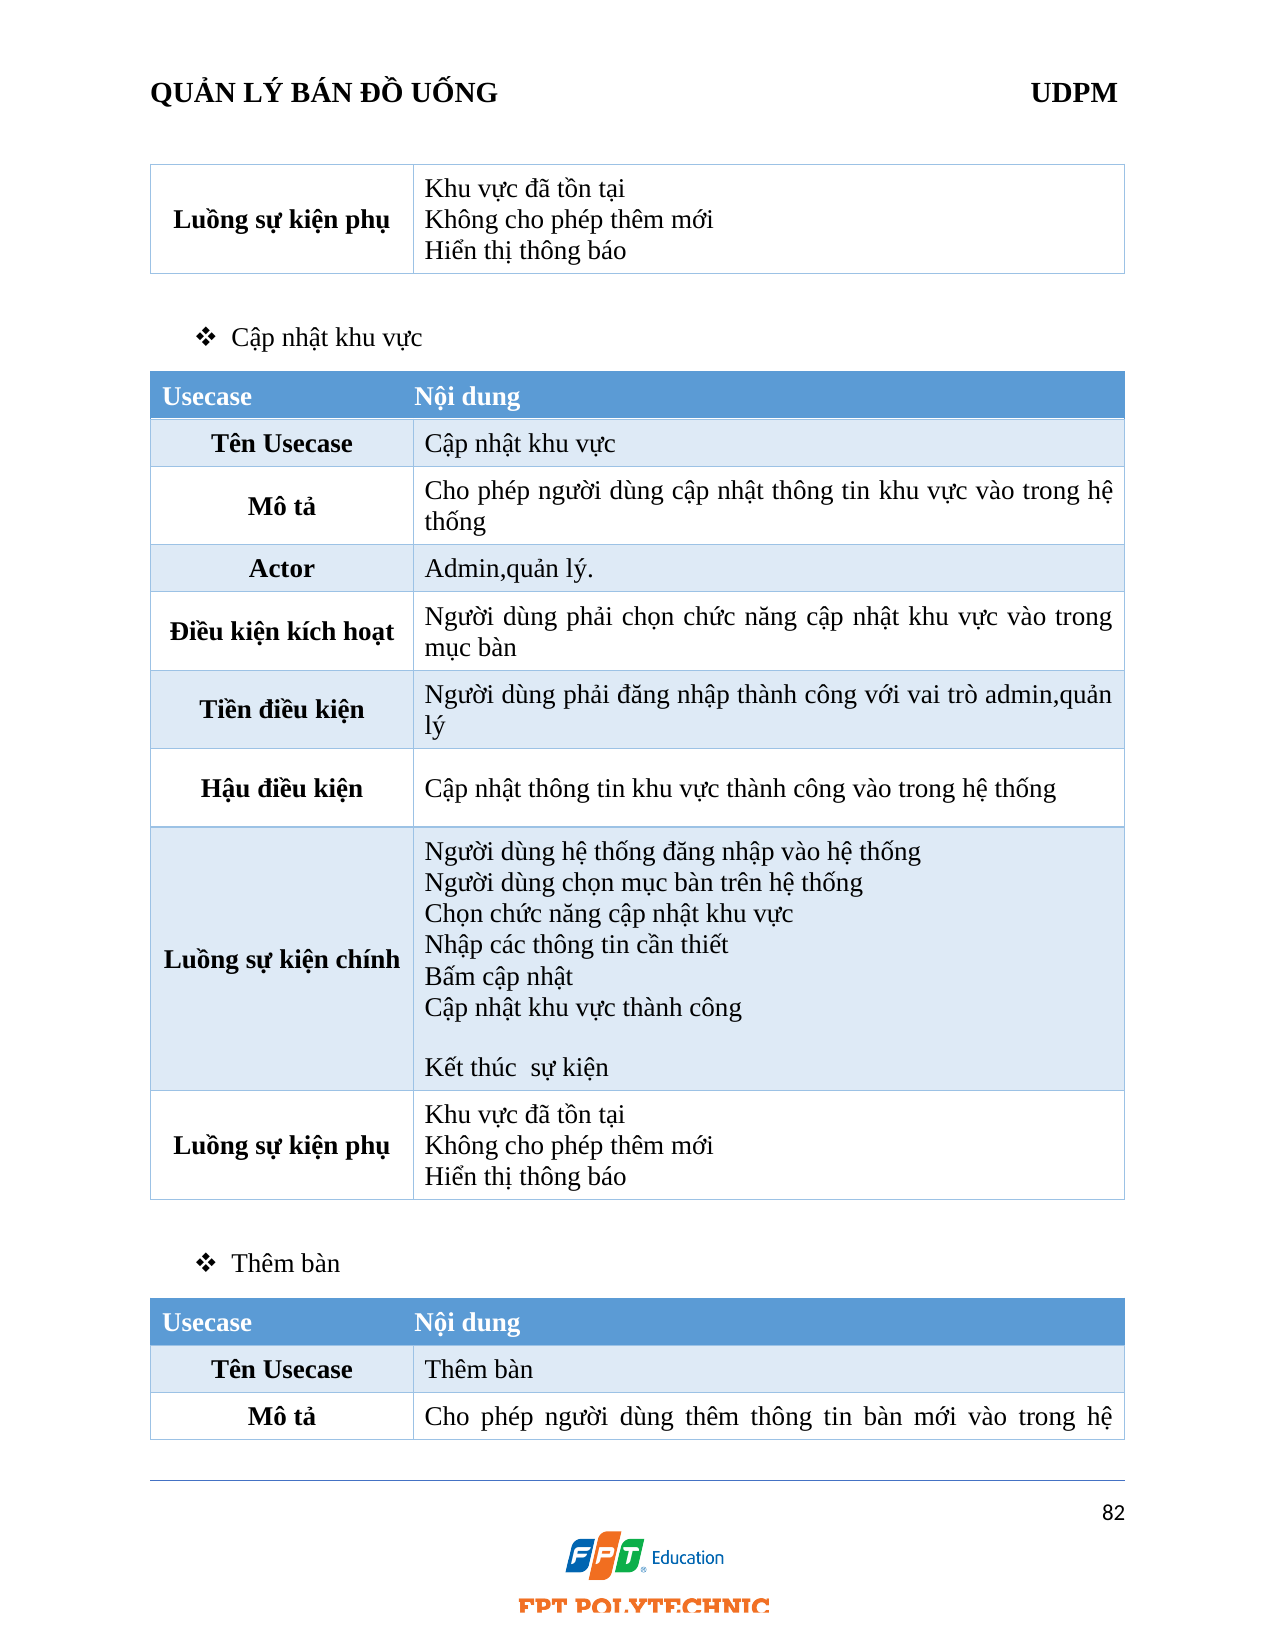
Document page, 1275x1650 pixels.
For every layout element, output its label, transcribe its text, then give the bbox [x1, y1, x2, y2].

table_cell Cập nhật khu vực [414, 420, 1124, 466]
table_cell Tên Usecase [151, 1346, 413, 1392]
table_cell Actor [151, 545, 413, 591]
table_cell Khu vực đã tồn tại Không cho phép thêm mới Hiển thị thông báo [414, 1091, 1124, 1199]
table_cell Luồng sự kiện phụ [151, 165, 413, 273]
table_cell Khu vực đã tồn tại Không cho phép thêm mới Hiển thị thông báo [414, 165, 1124, 273]
table_header Usecase Nội dung [151, 372, 1124, 418]
table_cell Điều kiện kích hoạt [151, 592, 413, 669]
picture [518, 1531, 769, 1613]
list Cập nhật khu vực [194, 321, 1125, 352]
table_cell Thêm bàn [414, 1346, 1124, 1392]
table_cell Người dùng hệ thống đăng nhập vào hệ thống Người dùng chọn mục bàn trên hệ thống Chọn chức năng cập nhật khu vực Nhập các thông tin cần thiết Bấm cập nhật Cập nhật khu vực thành công Kết thúc sự kiện [414, 828, 1124, 1090]
table_cell Cho phép người dùng cập nhật thông tin khu vực vào trong hệ thống [414, 467, 1124, 544]
table_cell Luồng sự kiện phụ [151, 1091, 413, 1199]
table_cell Admin,quản lý. [414, 545, 1124, 591]
table_cell Mô tả [151, 1393, 413, 1439]
table_cell Người dùng phải chọn chức năng cập nhật khu vực vào trong mục bàn [414, 592, 1124, 669]
table_cell Người dùng phải đăng nhập thành công với vai trò admin,quản lý [414, 671, 1124, 748]
table_cell Mô tả [151, 467, 413, 544]
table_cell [414, 1393, 1124, 1439]
table_cell Cập nhật thông tin khu vực thành công vào trong hệ thống [414, 749, 1124, 826]
table_cell Tên Usecase [151, 420, 413, 466]
table_cell Luồng sự kiện chính [151, 828, 413, 1090]
list Thêm bàn [194, 1247, 1125, 1278]
table_cell Tiền điều kiện [151, 671, 413, 748]
table_header Usecase Nội dung [151, 1299, 1124, 1345]
table_cell Hậu điều kiện [151, 749, 413, 826]
